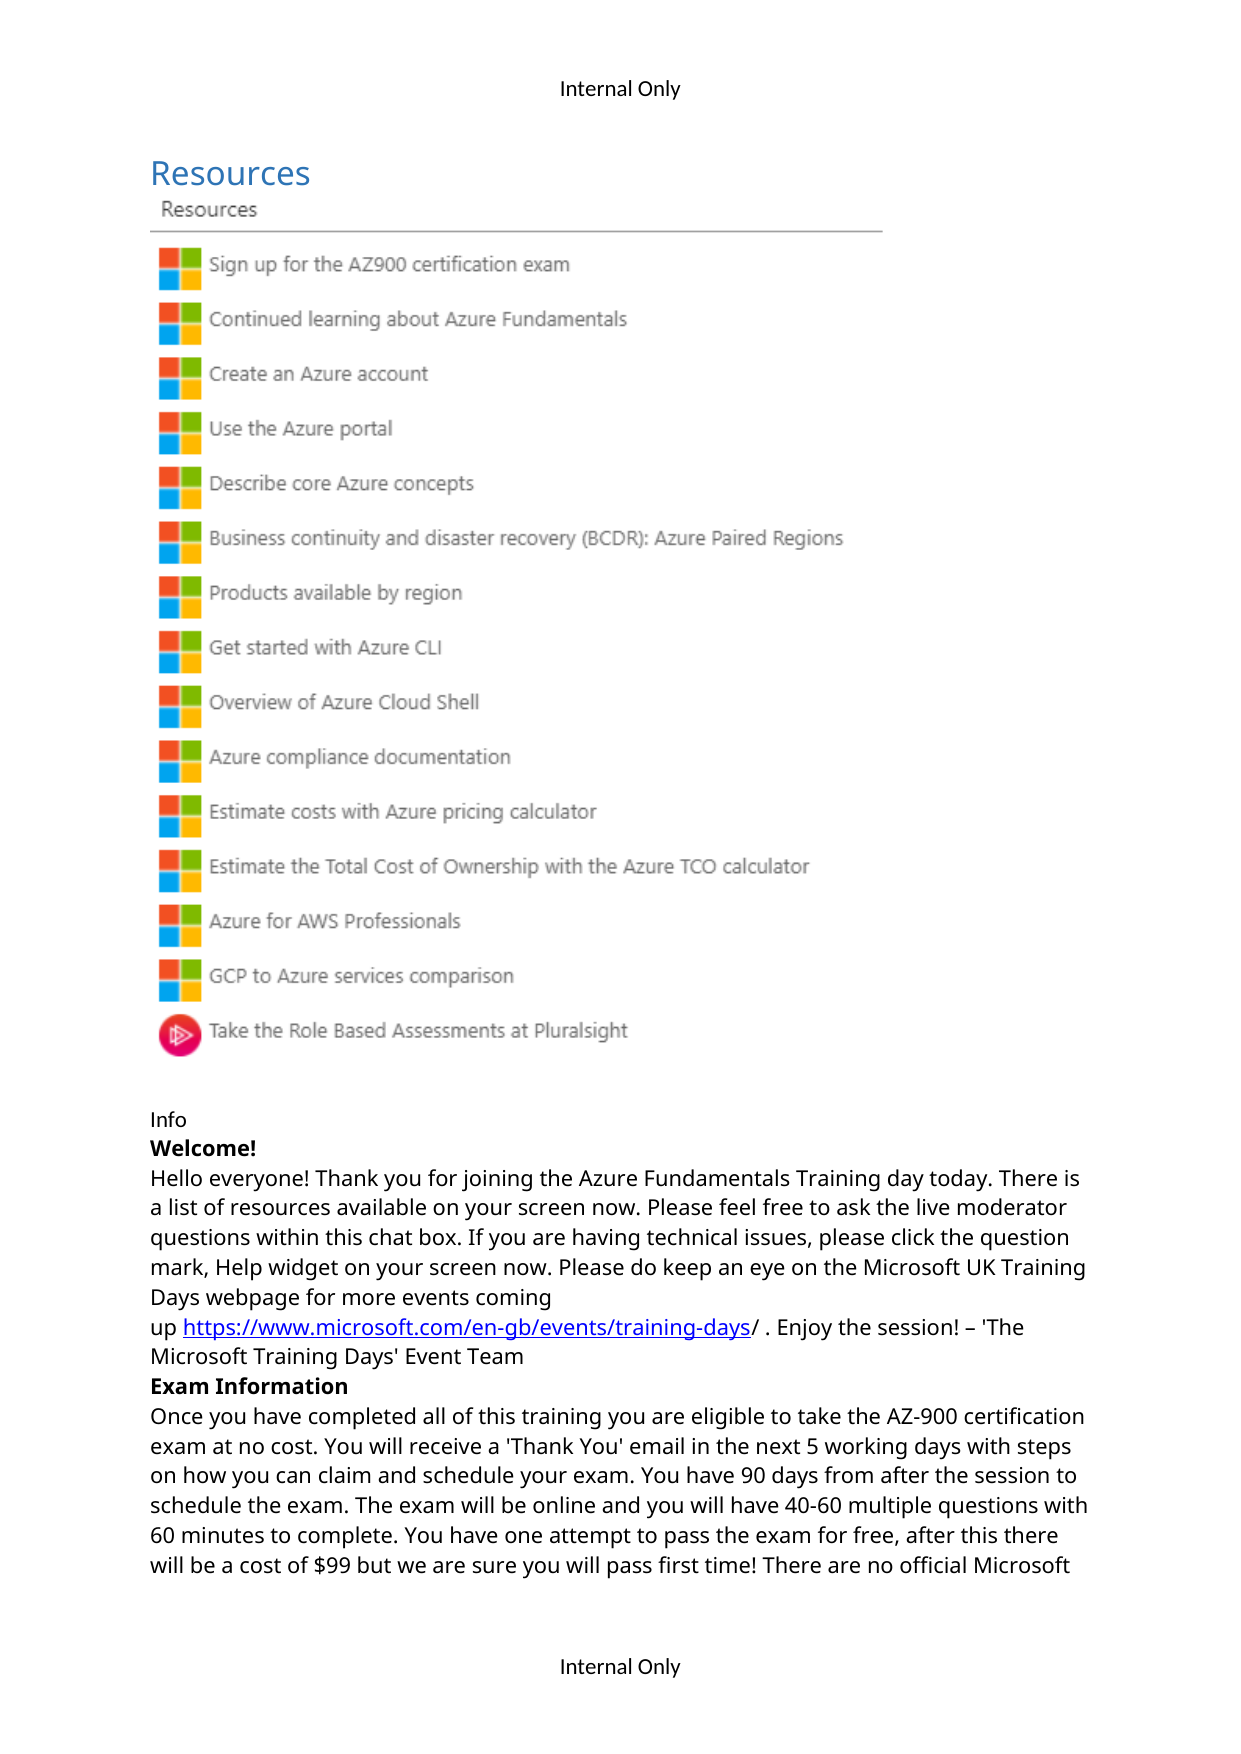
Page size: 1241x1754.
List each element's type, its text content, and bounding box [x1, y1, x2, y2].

text Welcome! [150, 1133, 1090, 1162]
text Info [150, 1105, 1090, 1133]
text Hello everyone! Thank you for joining the Azure Fundamentals Training day today. There is a list of resources available on your screen now. Please feel free to ask the live moderator questions within this chat box. If you are having technical issues, please click the question mark, Help widget on your screen now. Please do keep an eye on the Microsoft UK Training Days webpage for more events coming up https://www.microsoft.com/en-gb/events/training-days/ . Enjoy the session! – 'The Microsoft Training Days' Event Team [150, 1162, 1090, 1371]
picture [150, 195, 883, 1077]
text Exam Information [150, 1371, 1090, 1401]
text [150, 1401, 1090, 1579]
subtitle Resources [150, 150, 1090, 195]
